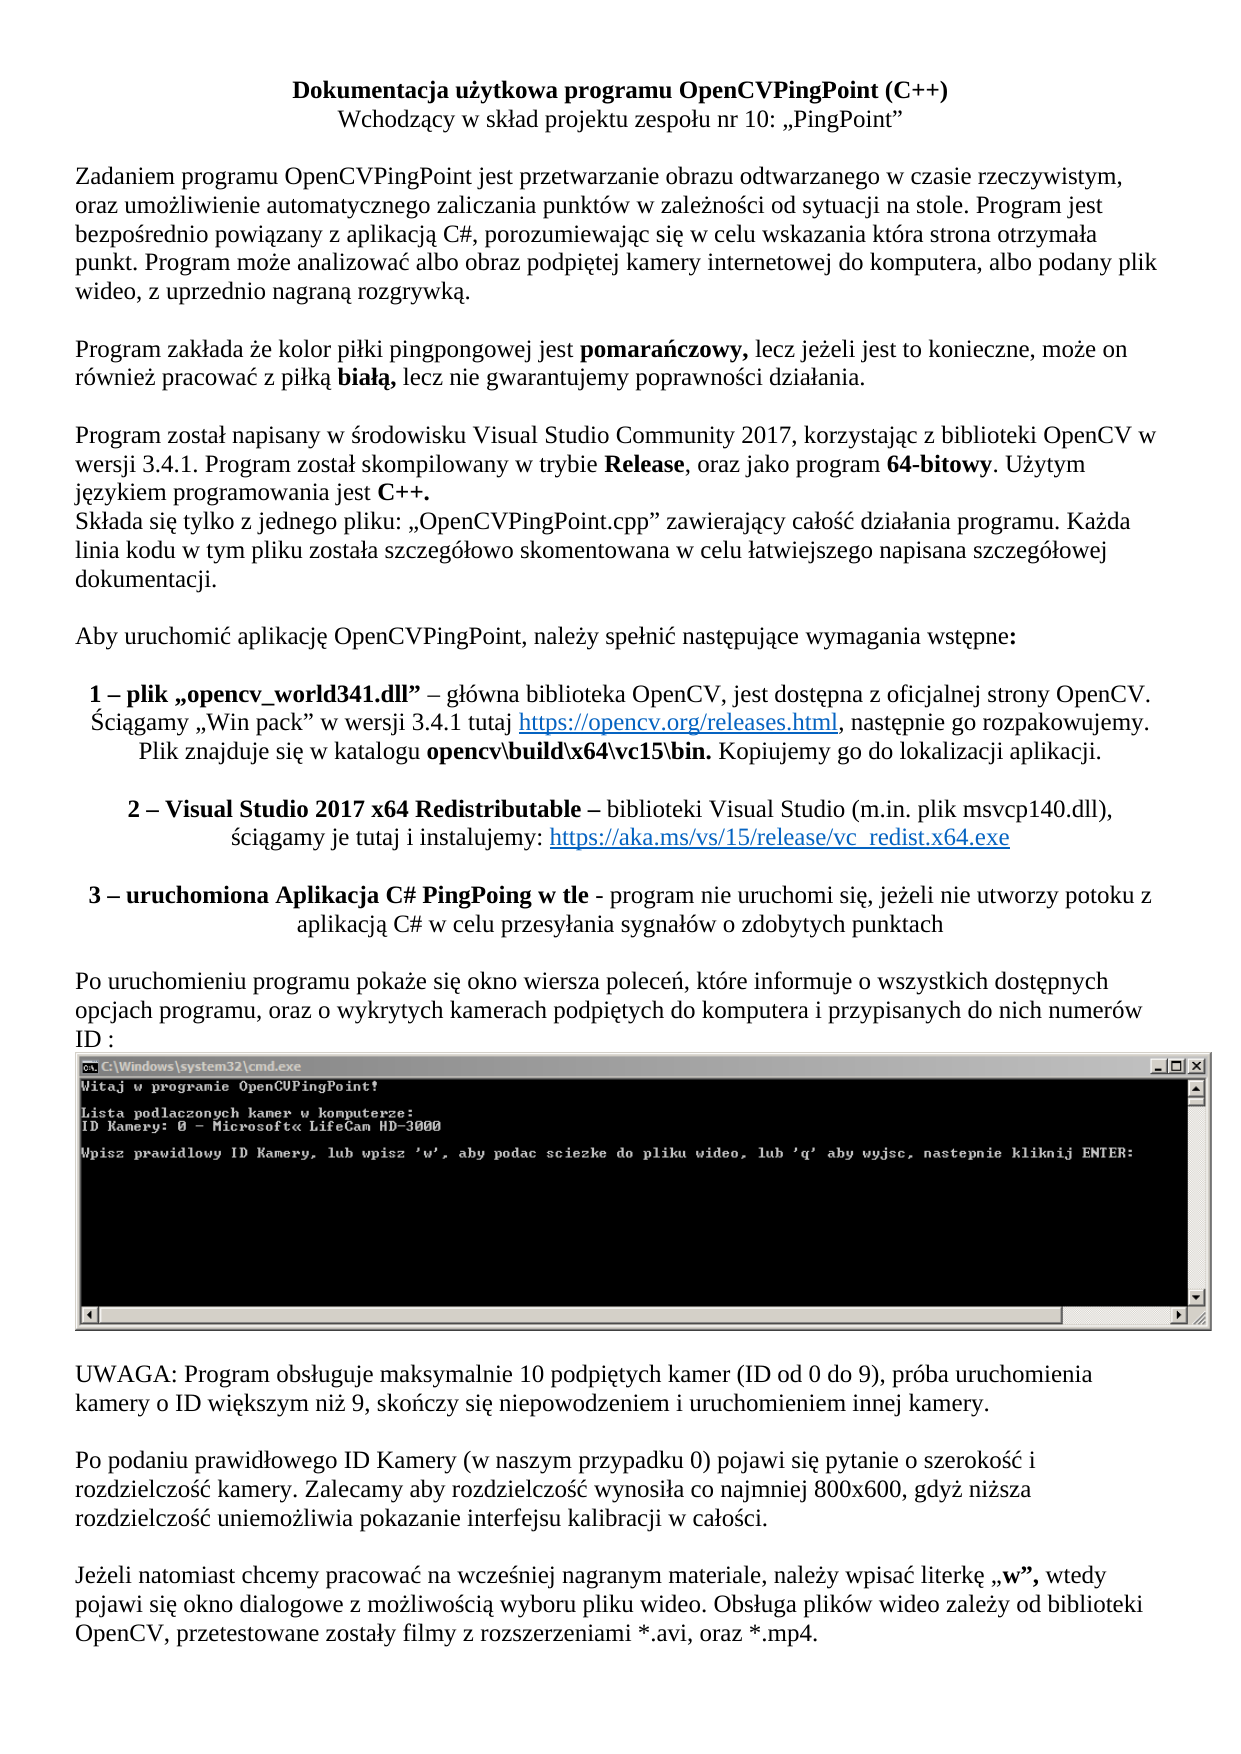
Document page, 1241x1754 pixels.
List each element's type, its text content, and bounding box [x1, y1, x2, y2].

text Program zakłada że kolor piłki pingpongowej jest pomarańczowy, lecz jeżeli jest to konieczne, może on również pracować z piłką białą, lecz nie gwarantujemy poprawności działania. [75, 334, 1165, 391]
text Jeżeli natomiast chcemy pracować na wcześniej nagranym materiale, należy wpisać literkę „w”, wtedy pojawi się okno dialogowe z możliwością wyboru pliku wideo. Obsługa plików wideo zależy od biblioteki OpenCV, przetestowane zostały filmy z rozszerzeniami *.avi, oraz *.mp4. [75, 1560, 1165, 1646]
text Dokumentacja użytkowa programu OpenCVPingPoint (C++) [75, 75, 1165, 104]
text ściągamy je tutaj i instalujemy: https://aka.ms/vs/15/release/vc_redist.x64.exe [75, 822, 1165, 851]
text 1 – plik „opencv_world341.dll” – główna biblioteka OpenCV, jest dostępna z oficjalnej strony OpenCV. Ściągamy „Win pack” w wersji 3.4.1 tutaj https://opencv.org/releases.html, następnie go rozpakowujemy. [75, 679, 1165, 736]
text Zadaniem programu OpenCVPingPoint jest przetwarzanie obrazu odtwarzanego w czasie rzeczywistym, oraz umożliwienie automatycznego zaliczania punktów w zależności od sytuacji na stole. Program jest bezpośrednio powiązany z aplikacją C#, porozumiewając się w celu wskazania która strona otrzymała punkt. Program może analizować albo obraz podpiętej kamery internetowej do komputera, albo podany plik wideo, z uprzednio nagraną rozgrywką. [75, 161, 1165, 305]
picture [75, 1052, 1212, 1331]
text UWAGA: Program obsługuje maksymalnie 10 podpiętych kamer (ID od 0 do 9), próba uruchomienia kamery o ID większym niż 9, skończy się niepowodzeniem i uruchomieniem innej kamery. [75, 1359, 1165, 1416]
text 2 – Visual Studio 2017 x64 Redistributable – biblioteki Visual Studio (m.in. plik msvcp140.dll), [75, 794, 1165, 822]
text Składa się tylko z jednego pliku: „OpenCVPingPoint.cpp” zawierający całość działania programu. Każda linia kodu w tym pliku została szczegółowo skomentowana w celu łatwiejszego napisana szczegółowej dokumentacji. [75, 506, 1165, 592]
text Po uruchomieniu programu pokaże się okno wiersza poleceń, które informuje o wszystkich dostępnych opcjach programu, oraz o wykrytych kamerach podpiętych do komputera i przypisanych do nich numerów ID : [75, 966, 1165, 1052]
text 3 – uruchomiona Aplikacja C# PingPoing w tle - program nie uruchomi się, jeżeli nie utworzy potoku z aplikacją C# w celu przesyłania sygnałów o zdobytych punktach [75, 880, 1165, 966]
text Wchodzący w skład projektu zespołu nr 10: „PingPoint” [75, 104, 1165, 132]
text Program został napisany w środowisku Visual Studio Community 2017, korzystając z biblioteki OpenCV w wersji 3.4.1. Program został skompilowany w trybie Release, oraz jako program 64-bitowy. Użytym językiem programowania jest C++. [75, 420, 1165, 506]
text Po podaniu prawidłowego ID Kamery (w naszym przypadku 0) pojawi się pytanie o szerokość i rozdzielczość kamery. Zalecamy aby rozdzielczość wynosiła co najmniej 800x600, gdyż niższa rozdzielczość uniemożliwia pokazanie interfejsu kalibracji w całości. [75, 1445, 1165, 1531]
text Plik znajduje się w katalogu opencv\build\x64\vc15\bin. Kopiujemy go do lokalizacji aplikacji. [75, 736, 1165, 765]
text Aby uruchomić aplikację OpenCVPingPoint, należy spełnić następujące wymagania wstępne: [75, 621, 1165, 650]
